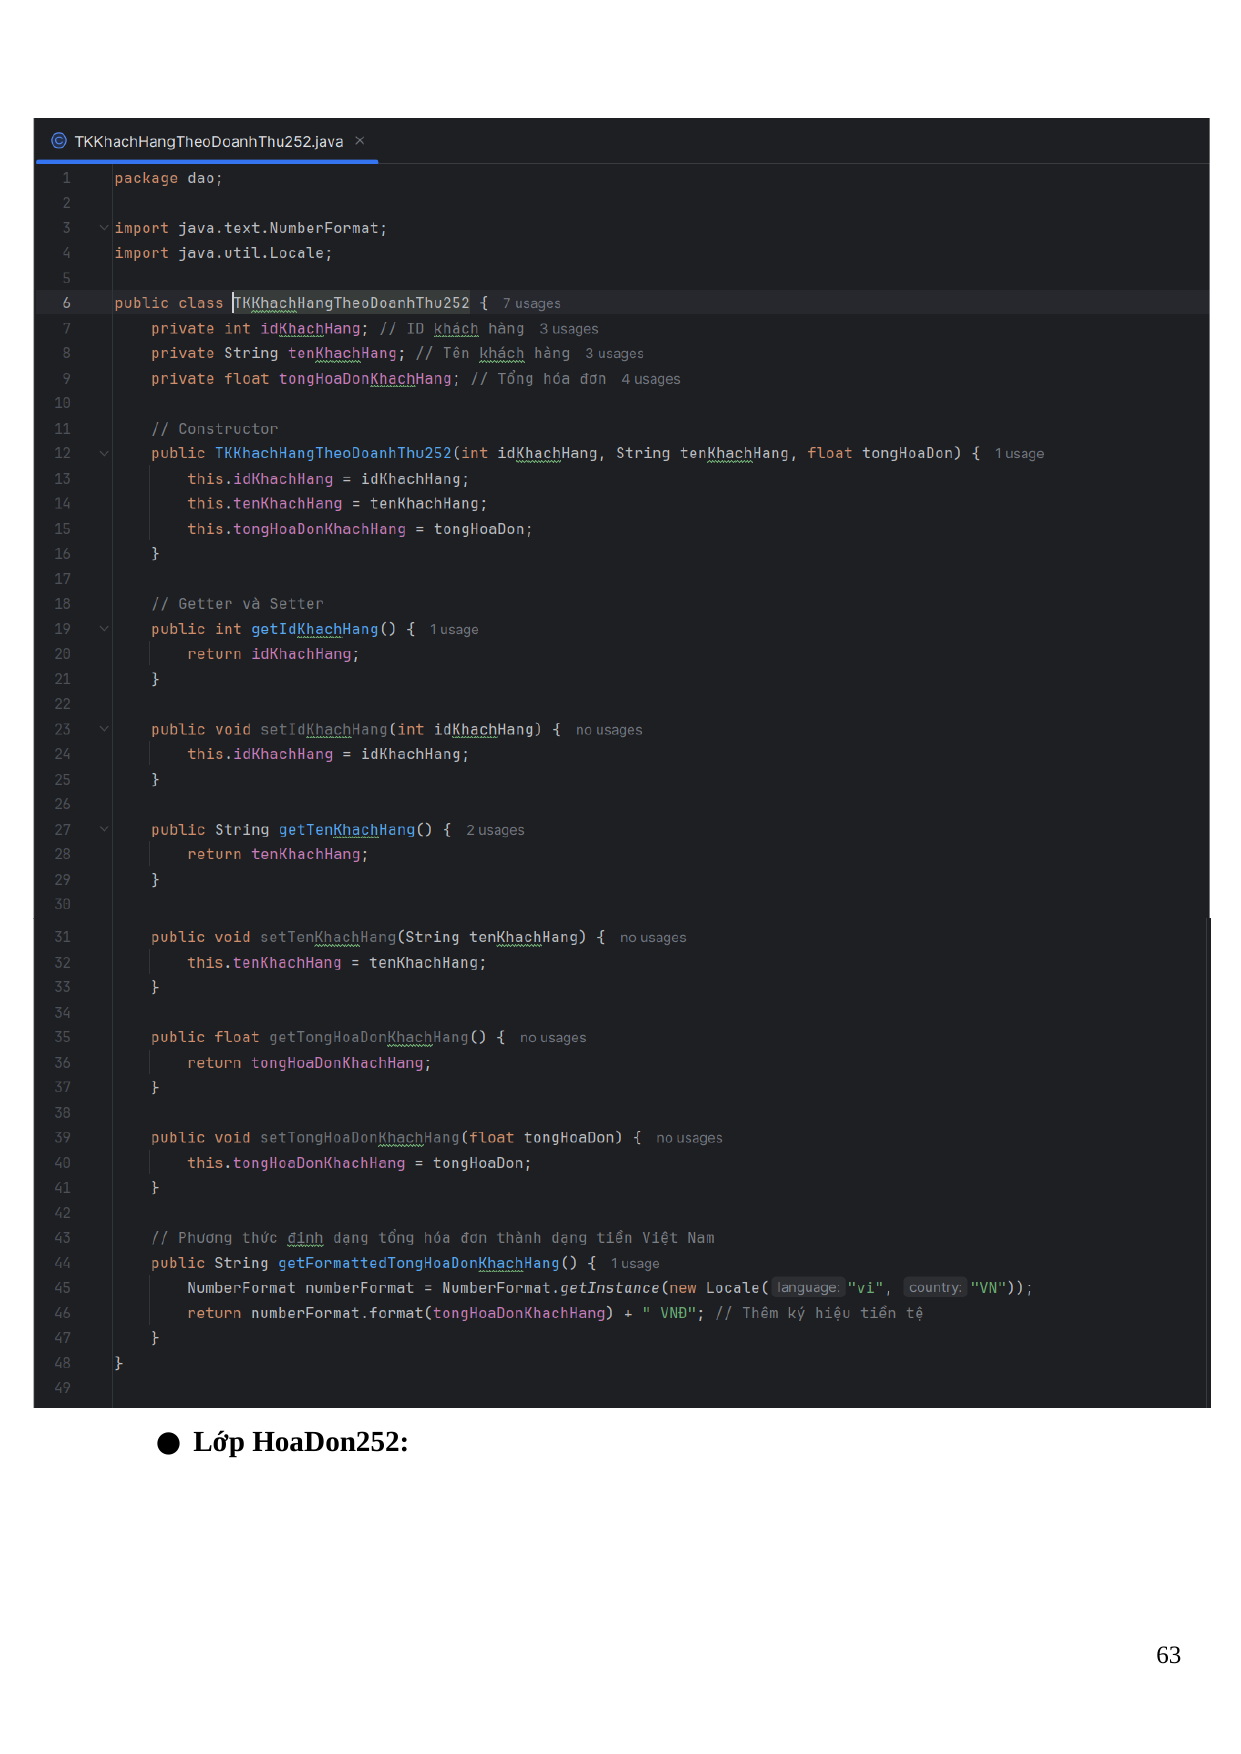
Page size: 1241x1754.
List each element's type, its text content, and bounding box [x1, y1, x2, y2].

picture [33, 118, 1211, 1408]
list Lớp HoaDon252: [156, 1408, 1181, 1468]
